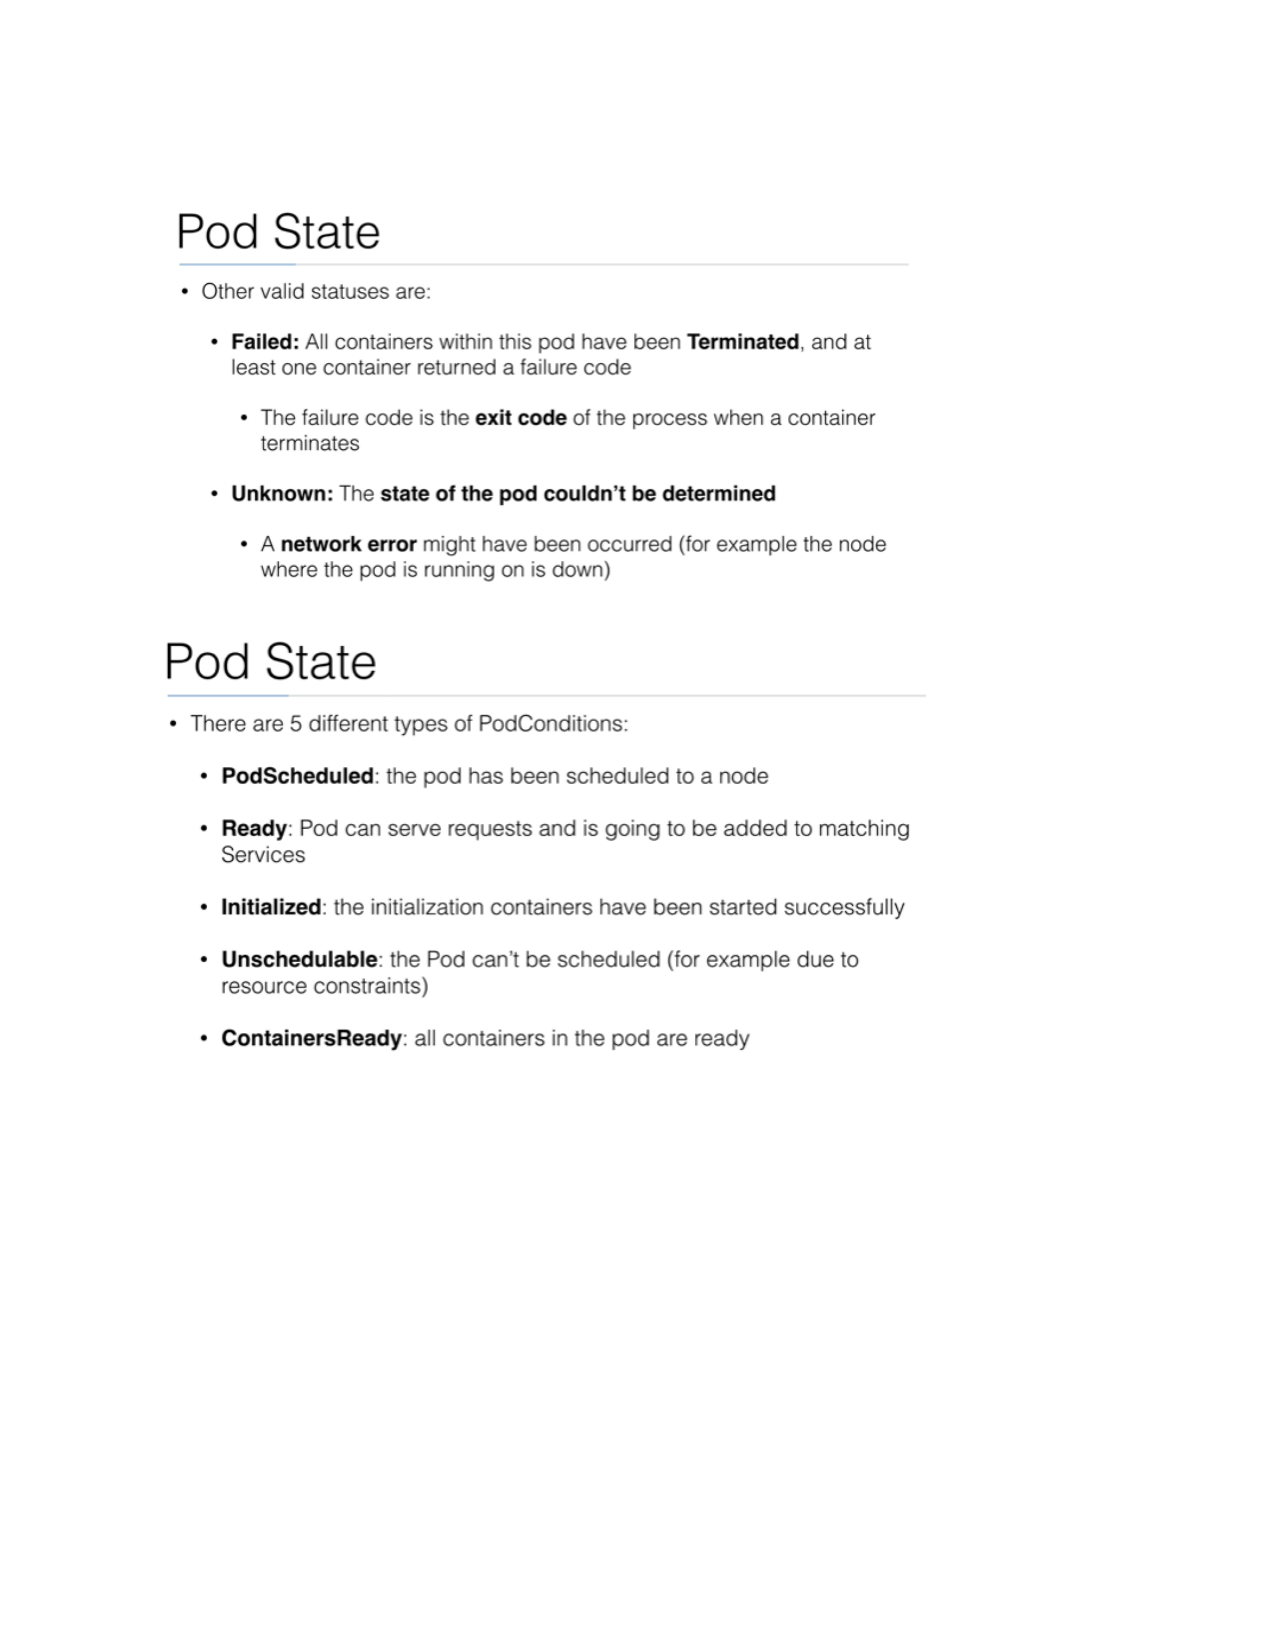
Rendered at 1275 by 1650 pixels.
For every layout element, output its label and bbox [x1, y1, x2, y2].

picture [150, 196, 946, 615]
picture [150, 633, 953, 1063]
